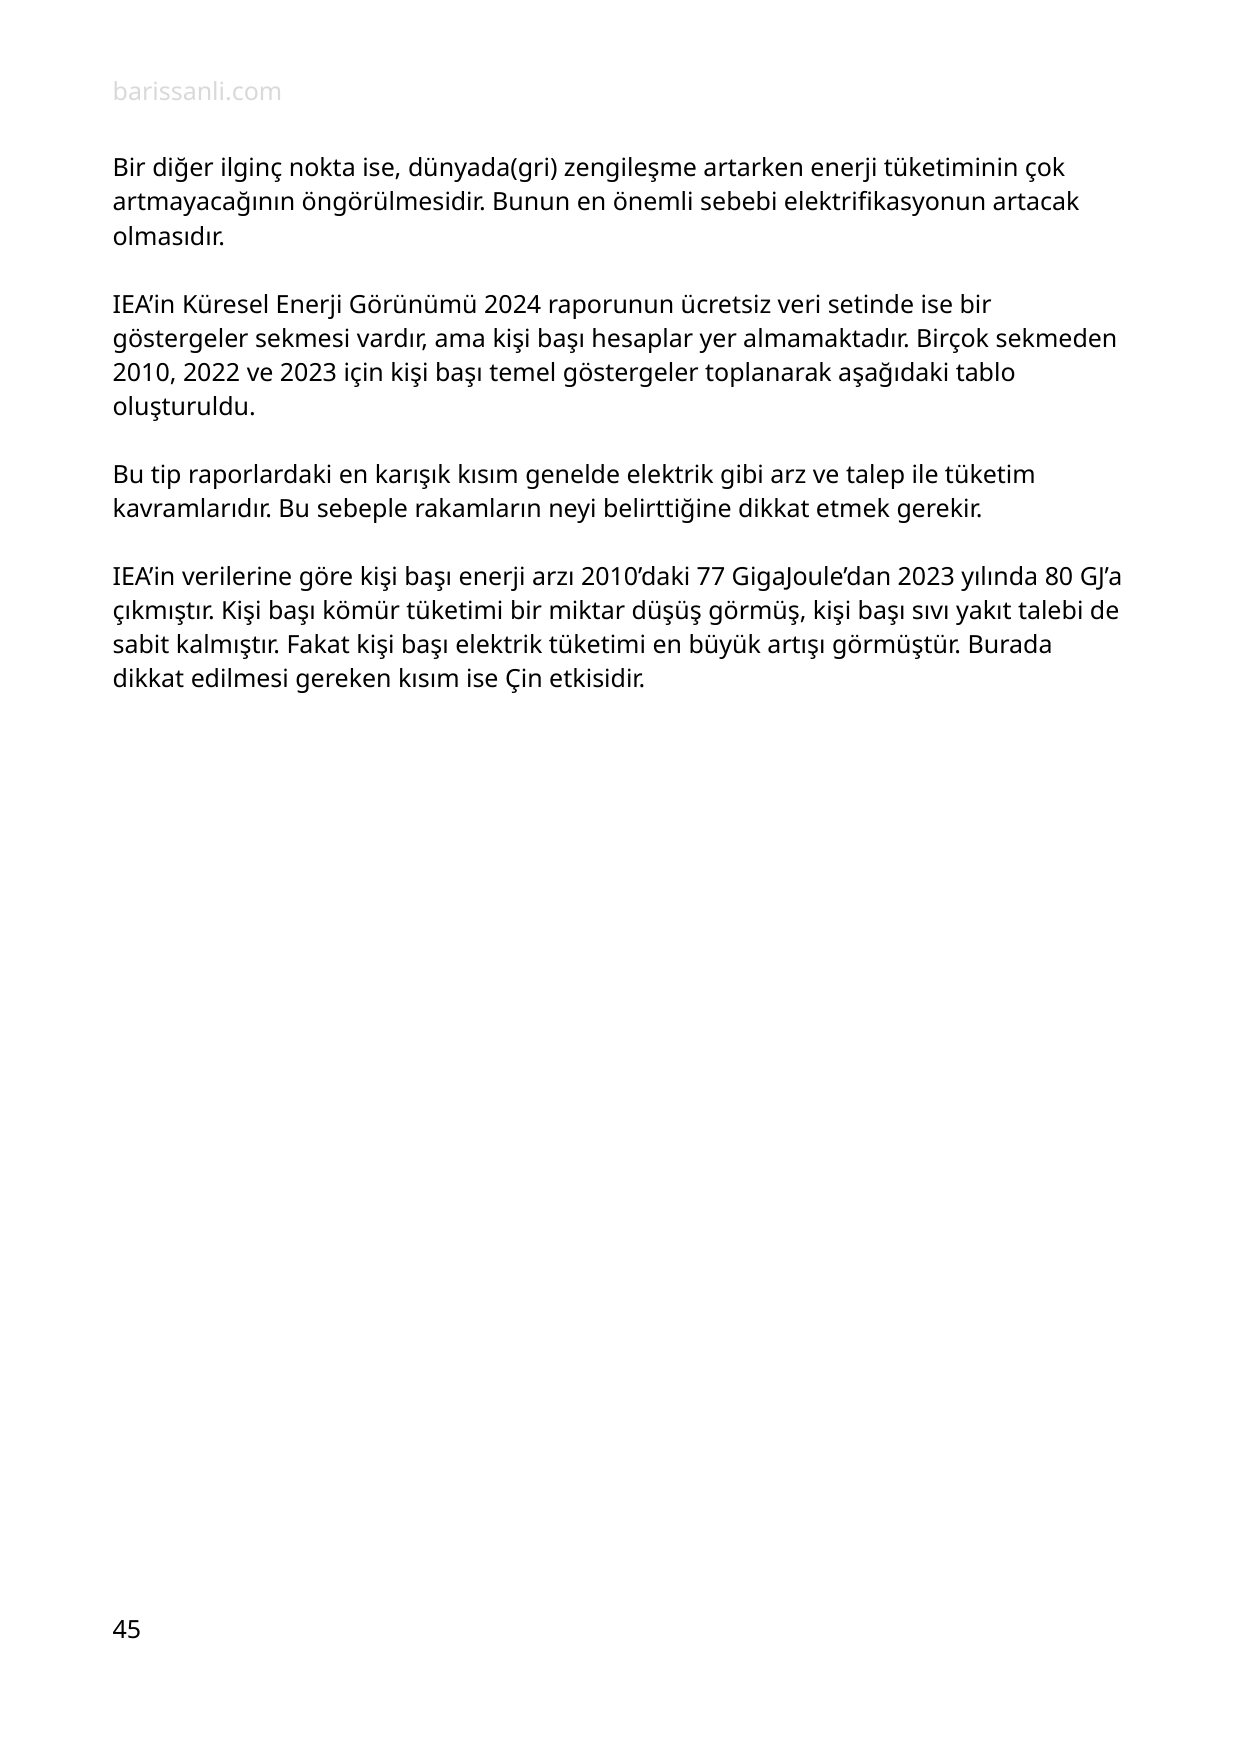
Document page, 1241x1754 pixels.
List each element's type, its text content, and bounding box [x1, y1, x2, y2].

text Bir diğer ilginç nokta ise, dünyada(gri) zengileşme artarken enerji tüketiminin çok artmayacağının öngörülmesidir. Bunun en önemli sebebi elektrifikasyonun artacak olmasıdır. [112, 150, 1128, 252]
text IEA’in Küresel Enerji Görünümü 2024 raporunun ücretsiz veri setinde ise bir göstergeler sekmesi vardır, ama kişi başı hesaplar yer almamaktadır. Birçok sekmeden 2010, 2022 ve 2023 için kişi başı temel göstergeler toplanarak aşağıdaki tablo oluşturuldu. [112, 286, 1128, 422]
text IEA’in verilerine göre kişi başı enerji arzı 2010’daki 77 GigaJoule’dan 2023 yılında 80 GJ’a çıkmıştır. Kişi başı kömür tüketimi bir miktar düşüş görmüş, kişi başı sıvı yakıt talebi de sabit kalmıştır. Fakat kişi başı elektrik tüketimi en büyük artışı görmüştür. Burada dikkat edilmesi gereken kısım ise Çin etkisidir. [112, 559, 1128, 695]
text Bu tip raporlardaki en karışık kısım genelde elektrik gibi arz ve talep ile tüketim kavramlarıdır. Bu sebeple rakamların neyi belirttiğine dikkat etmek gerekir. [112, 457, 1128, 525]
